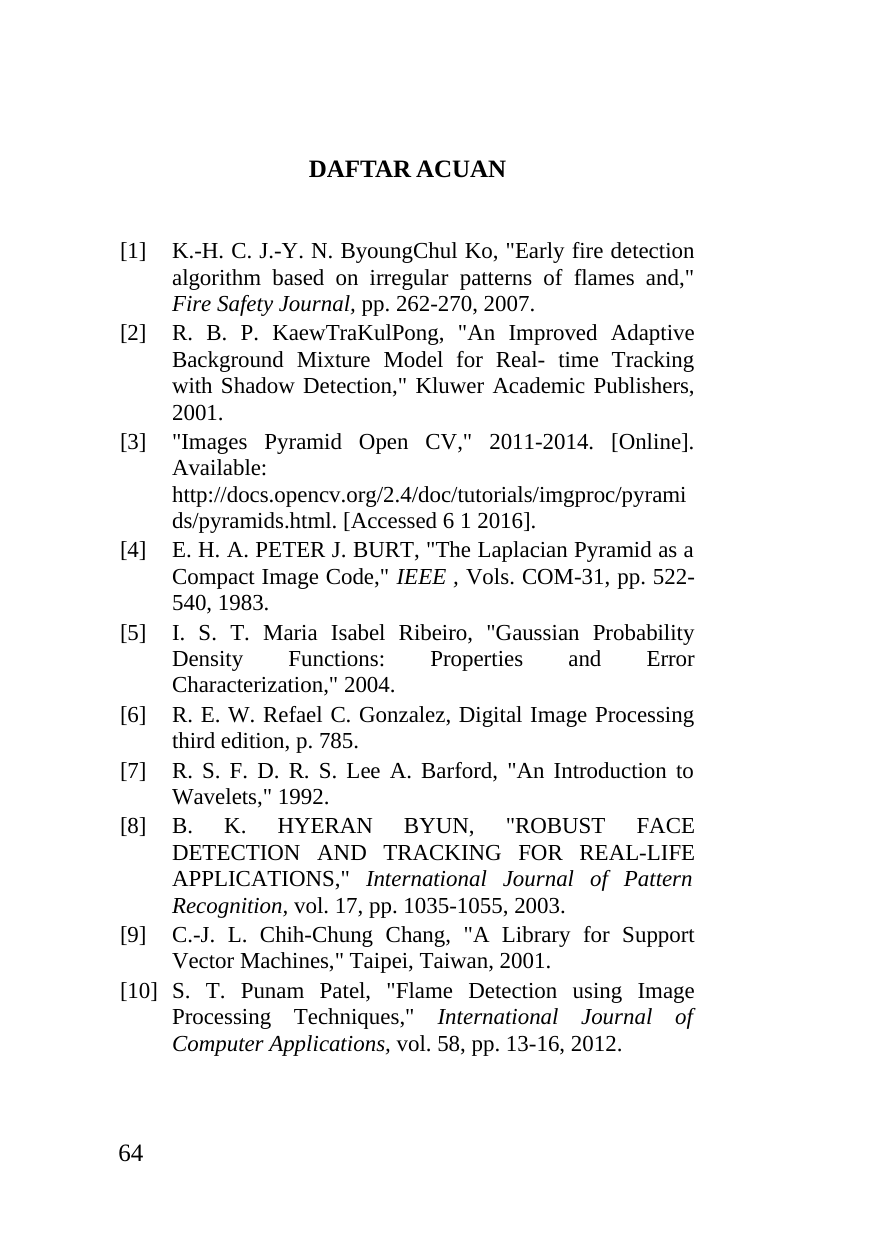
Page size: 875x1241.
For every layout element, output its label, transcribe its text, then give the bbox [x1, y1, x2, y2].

table_cell I. S. T. Maria Isabel Ribeiro, "Gaussian Probability Density Functions: Properties and Error Characterization," 2004. [170, 617, 697, 699]
table_cell [5] [118, 617, 170, 699]
table_cell S. T. Punam Patel, "Flame Detection using Image Processing Techniques," International Journal of Computer Applications, vol. 58, pp. 13-16, 2012. [170, 975, 697, 1058]
table_cell E. H. A. PETER J. BURT, "The Laplacian Pyramid as a Compact Image Code," IEEE , Vols. COM-31, pp. 522-540, 1983. [170, 535, 697, 617]
table_header K.-H. C. J.-Y. N. ByoungChul Ko, "Early fire detection algorithm based on irregular patterns of flames and," Fire Safety Journal, pp. 262-270, 2007. [170, 236, 697, 318]
table_cell [9] [118, 920, 170, 975]
table_cell [3] [118, 426, 170, 535]
table_cell R. S. F. D. R. S. Lee A. Barford, "An Introduction to Wavelets," 1992. [170, 755, 697, 811]
table_cell [2] [118, 318, 170, 426]
table_cell B. K. HYERAN BYUN, "ROBUST FACE DETECTION AND TRACKING FOR REAL-LIFE APPLICATIONS," International Journal of Pattern Recognition, vol. 17, pp. 1035-1055, 2003. [170, 811, 697, 919]
table_cell [10] [118, 975, 170, 1058]
table_cell R. B. P. KaewTraKulPong, "An Improved Adaptive Background Mixture Model for Real- time Tracking with Shadow Detection," Kluwer Academic Publishers, 2001. [170, 318, 697, 426]
table_cell [7] [118, 755, 170, 811]
table_cell C.-J. L. Chih-Chung Chang, "A Library for Support Vector Machines," Taipei, Taiwan, 2001. [170, 920, 697, 975]
table_cell [6] [118, 699, 170, 755]
table_cell R. E. W. Refael C. Gonzalez, Digital Image Processing third edition, p. 785. [170, 699, 697, 755]
subtitle DAFTAR ACUAN [118, 154, 697, 183]
table_header [1] [118, 236, 170, 318]
table_cell [8] [118, 811, 170, 919]
table_cell [4] [118, 535, 170, 617]
table_cell "Images Pyramid Open CV," 2011-2014. [Online]. Available: http://docs.opencv.org/2.4/doc/tutorials/imgproc/pyramids/pyramids.html. [Accessed 6 1 2016]. [170, 426, 697, 535]
